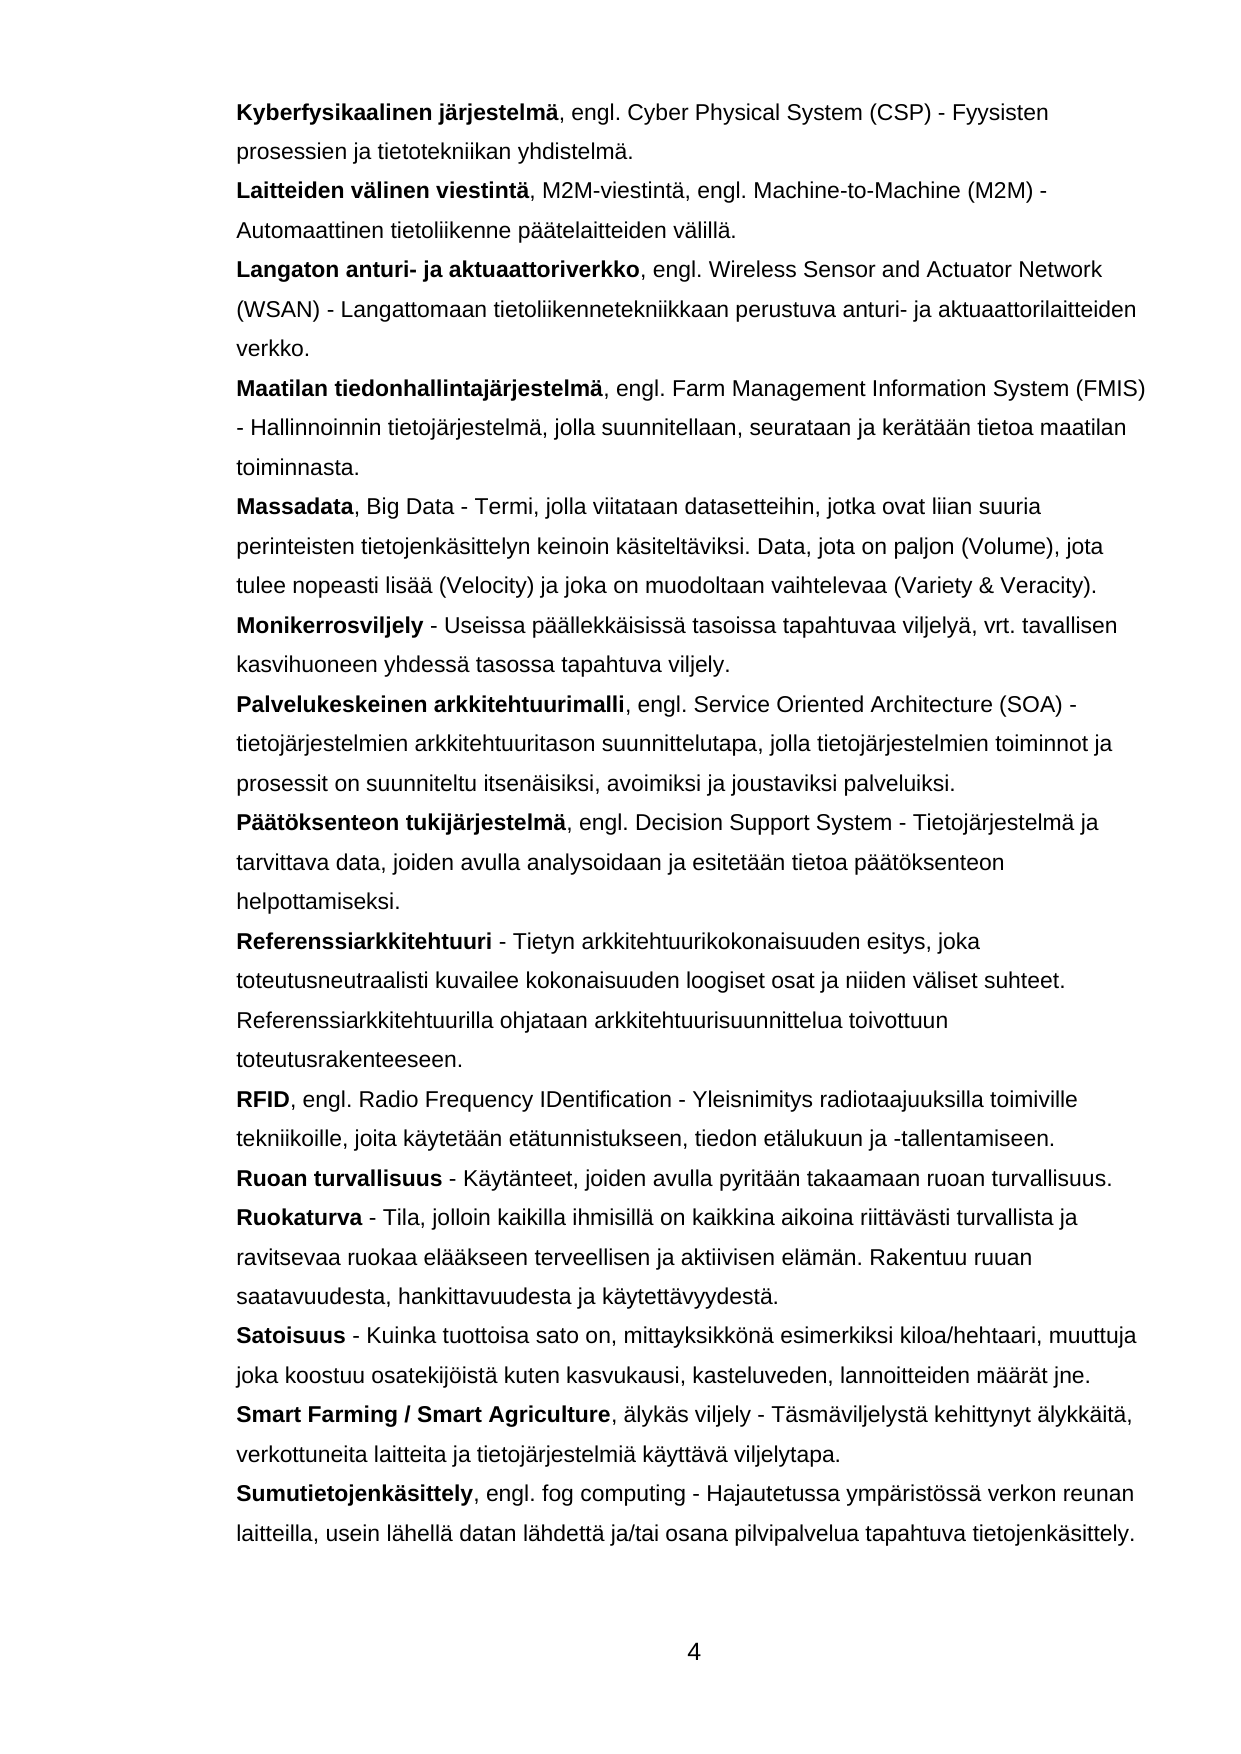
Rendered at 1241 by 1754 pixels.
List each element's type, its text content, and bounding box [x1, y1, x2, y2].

text Maatilan tiedonhallintajärjestelmä, engl. Farm Management Information System (FMIS) - Hallinnoinnin tietojärjestelmä, jolla suunnitellaan, seurataan ja kerätään tietoa maatilan toiminnasta. [236, 375, 1152, 480]
text Monikerrosviljely - Useissa päällekkäisissä tasoissa tapahtuvaa viljelyä, vrt. tavallisen kasvihuoneen yhdessä tasossa tapahtuva viljely. [236, 612, 1152, 678]
text Laitteiden välinen viestintä, M2M-viestintä, engl. Machine-to-Machine (M2M) - Automaattinen tietoliikenne päätelaitteiden välillä. [236, 177, 1152, 243]
text RFID, engl. Radio Frequency IDentification - Yleisnimitys radiotaajuuksilla toimiville tekniikoille, joita käytetään etätunnistukseen, tiedon etälukuun ja -tallentamiseen. [236, 1086, 1152, 1151]
text Ruoan turvallisuus - Käytänteet, joiden avulla pyritään takaamaan ruoan turvallisuus. [236, 1164, 1152, 1191]
text Smart Farming / Smart Agriculture, älykäs viljely - Täsmäviljelystä kehittynyt älykkäitä, verkottuneita laitteita ja tietojärjestelmiä käyttävä viljelytapa. [236, 1401, 1152, 1467]
text Sumutietojenkäsittely, engl. fog computing - Hajautetussa ympäristössä verkon reunan laitteilla, usein lähellä datan lähdettä ja/tai osana pilvipalvelua tapahtuva tietojenkäsittely. [236, 1480, 1152, 1546]
text Satoisuus - Kuinka tuottoisa sato on, mittayksikkönä esimerkiksi kiloa/hehtaari, muuttuja joka koostuu osatekijöistä kuten kasvukausi, kasteluveden, lannoitteiden määrät jne. [236, 1322, 1152, 1388]
text Langaton anturi- ja aktuaattoriverkko, engl. Wireless Sensor and Actuator Network (WSAN) - Langattomaan tietoliikennetekniikkaan perustuva anturi- ja aktuaattorilaitteiden verkko. [236, 256, 1152, 362]
text Palvelukeskeinen arkkitehtuurimalli, engl. Service Oriented Architecture (SOA) - tietojärjestelmien arkkitehtuuritason suunnittelutapa, jolla tietojärjestelmien toiminnot ja prosessit on suunniteltu itsenäisiksi, avoimiksi ja joustaviksi palveluiksi. [236, 691, 1152, 796]
text Massadata, Big Data - Termi, jolla viitataan datasetteihin, jotka ovat liian suuria perinteisten tietojenkäsittelyn keinoin käsiteltäviksi. Data, jota on paljon (Volume), jota tulee nopeasti lisää (Velocity) ja joka on muodoltaan vaihtelevaa (Variety & Veracity). [236, 493, 1152, 599]
text Ruokaturva - Tila, jolloin kaikilla ihmisillä on kaikkina aikoina riittävästi turvallista ja ravitsevaa ruokaa elääkseen terveellisen ja aktiivisen elämän. Rakentuu ruuan saatavuudesta, hankittavuudesta ja käytettävyydestä. [236, 1204, 1152, 1309]
text Päätöksenteon tukijärjestelmä, engl. Decision Support System - Tietojärjestelmä ja tarvittava data, joiden avulla analysoidaan ja esitetään tietoa päätöksenteon helpottamiseksi. [236, 809, 1152, 914]
text Kyberfysikaalinen järjestelmä, engl. Cyber Physical System (CSP) - Fyysisten prosessien ja tietotekniikan yhdistelmä. [236, 98, 1152, 164]
text Referenssiarkkitehtuuri - Tietyn arkkitehtuurikokonaisuuden esitys, joka toteutusneutraalisti kuvailee kokonaisuuden loogiset osat ja niiden väliset suhteet. Referenssiarkkitehtuurilla ohjataan arkkitehtuurisuunnittelua toivottuun toteutusrakenteeseen. [236, 928, 1152, 1072]
